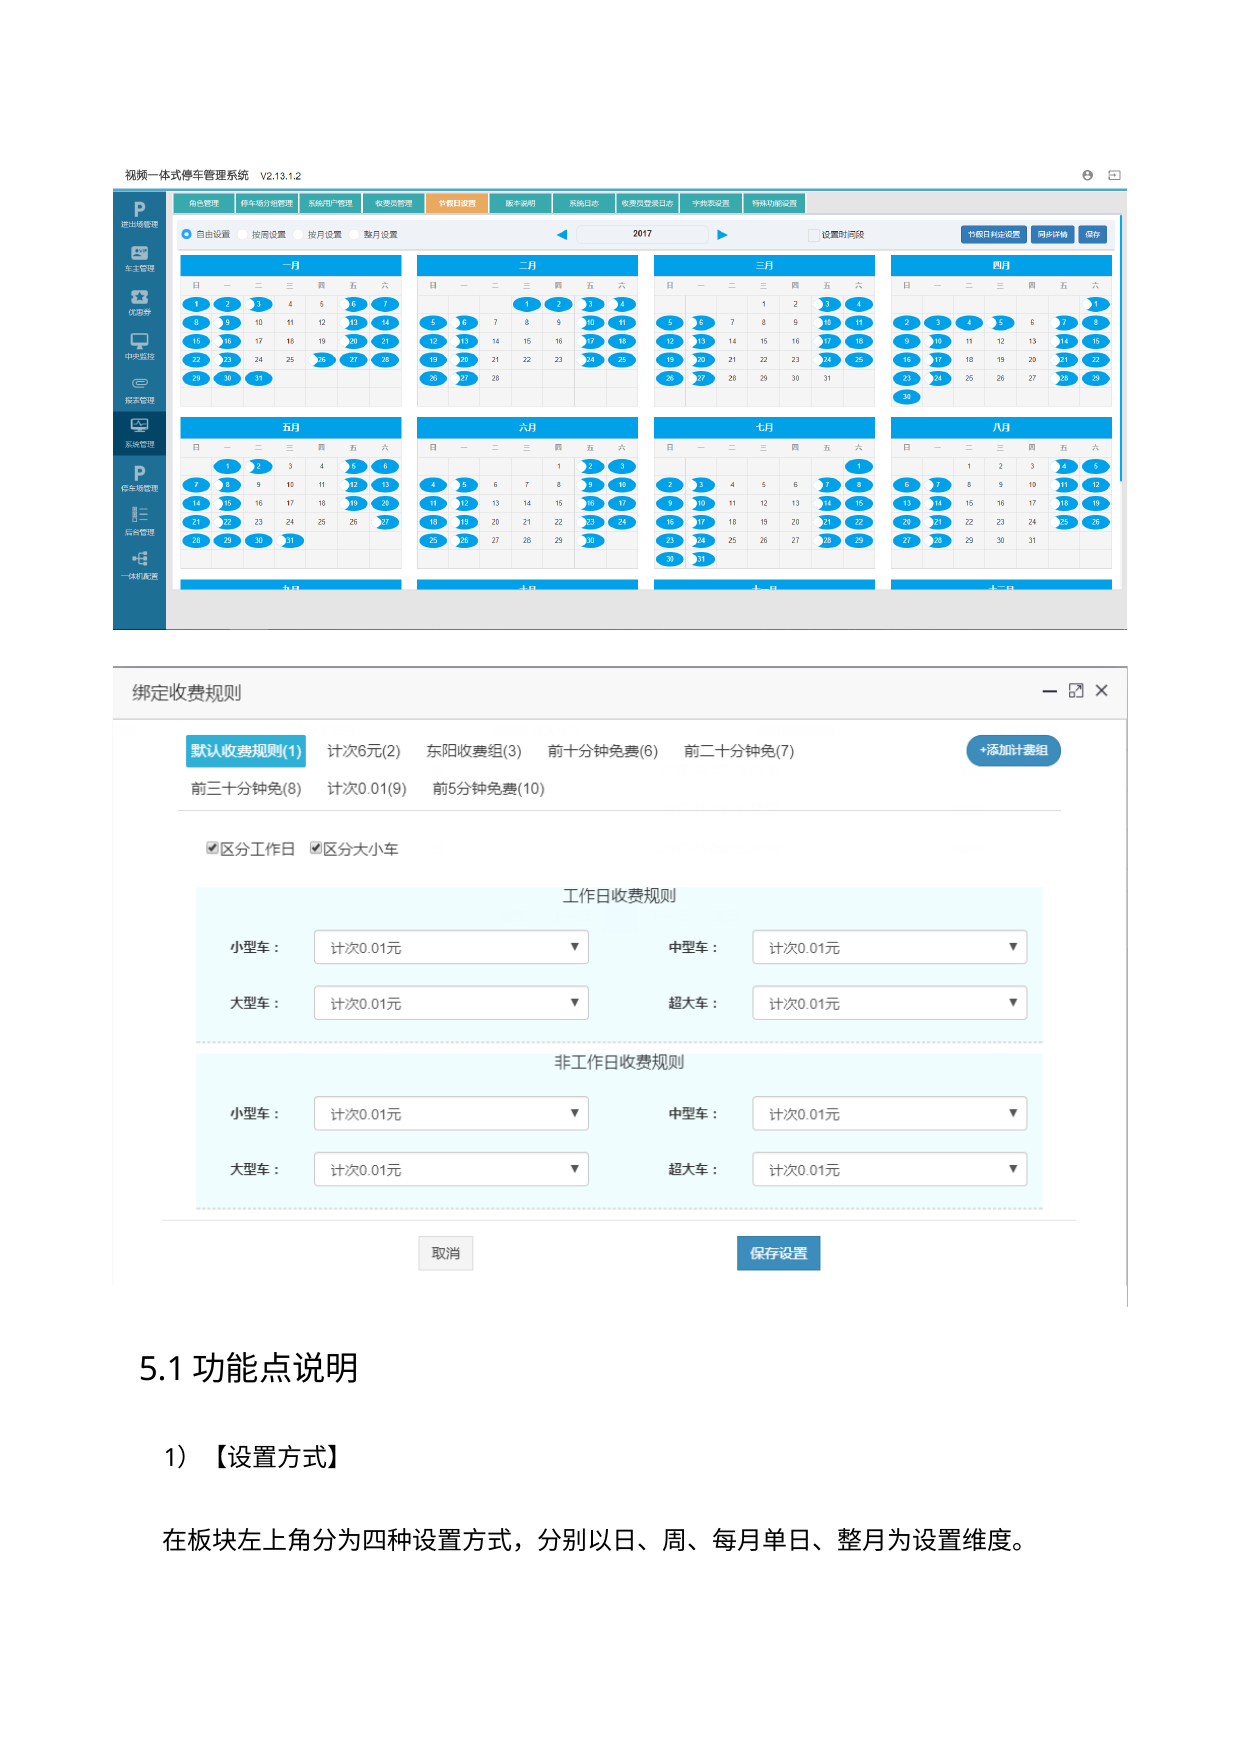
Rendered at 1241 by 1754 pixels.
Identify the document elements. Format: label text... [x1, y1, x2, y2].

picture [131, 420, 148, 432]
list 5.1功能点说明 [112, 1333, 1128, 1398]
picture [113, 162, 1128, 630]
list 在板块左上角分为四种设置方式，分别以日、周、每月单日、整月为设置维度。 [112, 1506, 1128, 1571]
list 1）【设置方式】 [157, 1423, 1128, 1488]
picture [112, 666, 1128, 1307]
